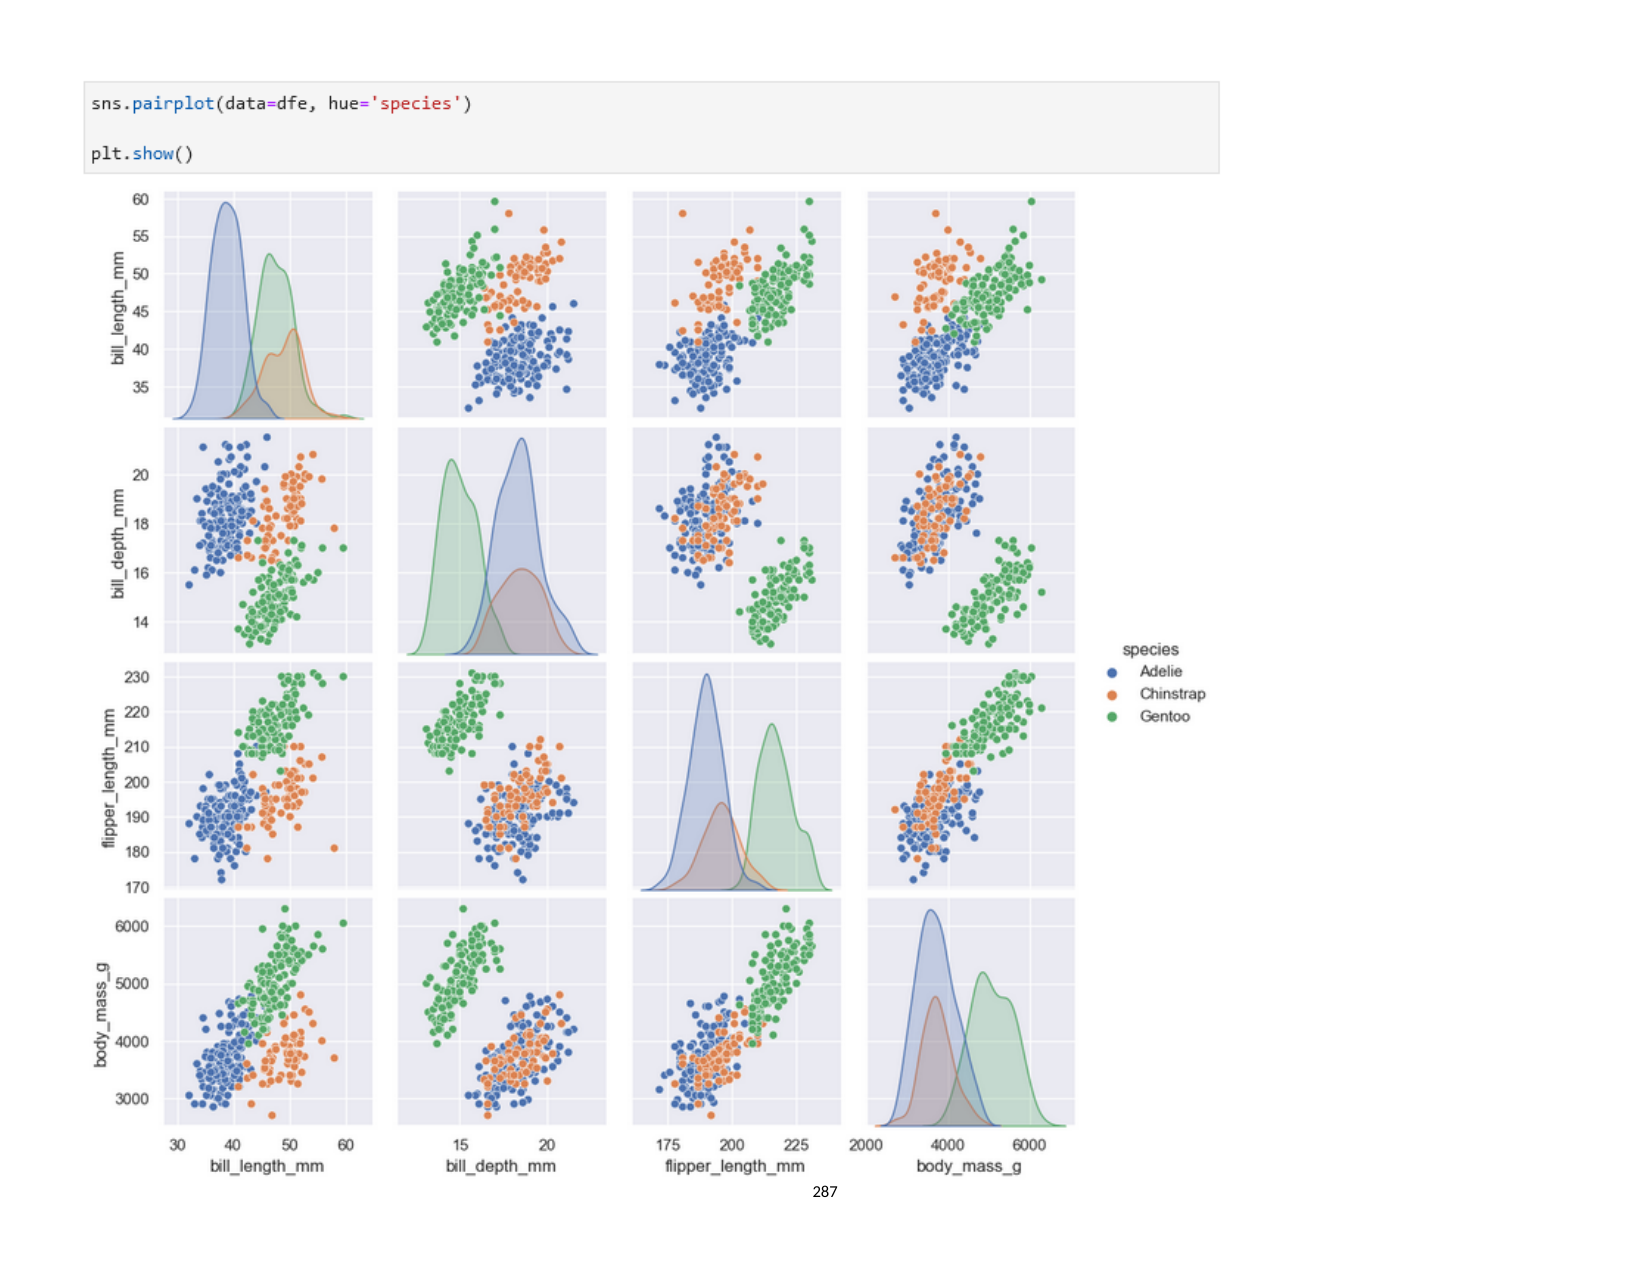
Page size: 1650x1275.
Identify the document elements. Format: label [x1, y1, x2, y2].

picture [75, 75, 1223, 1181]
